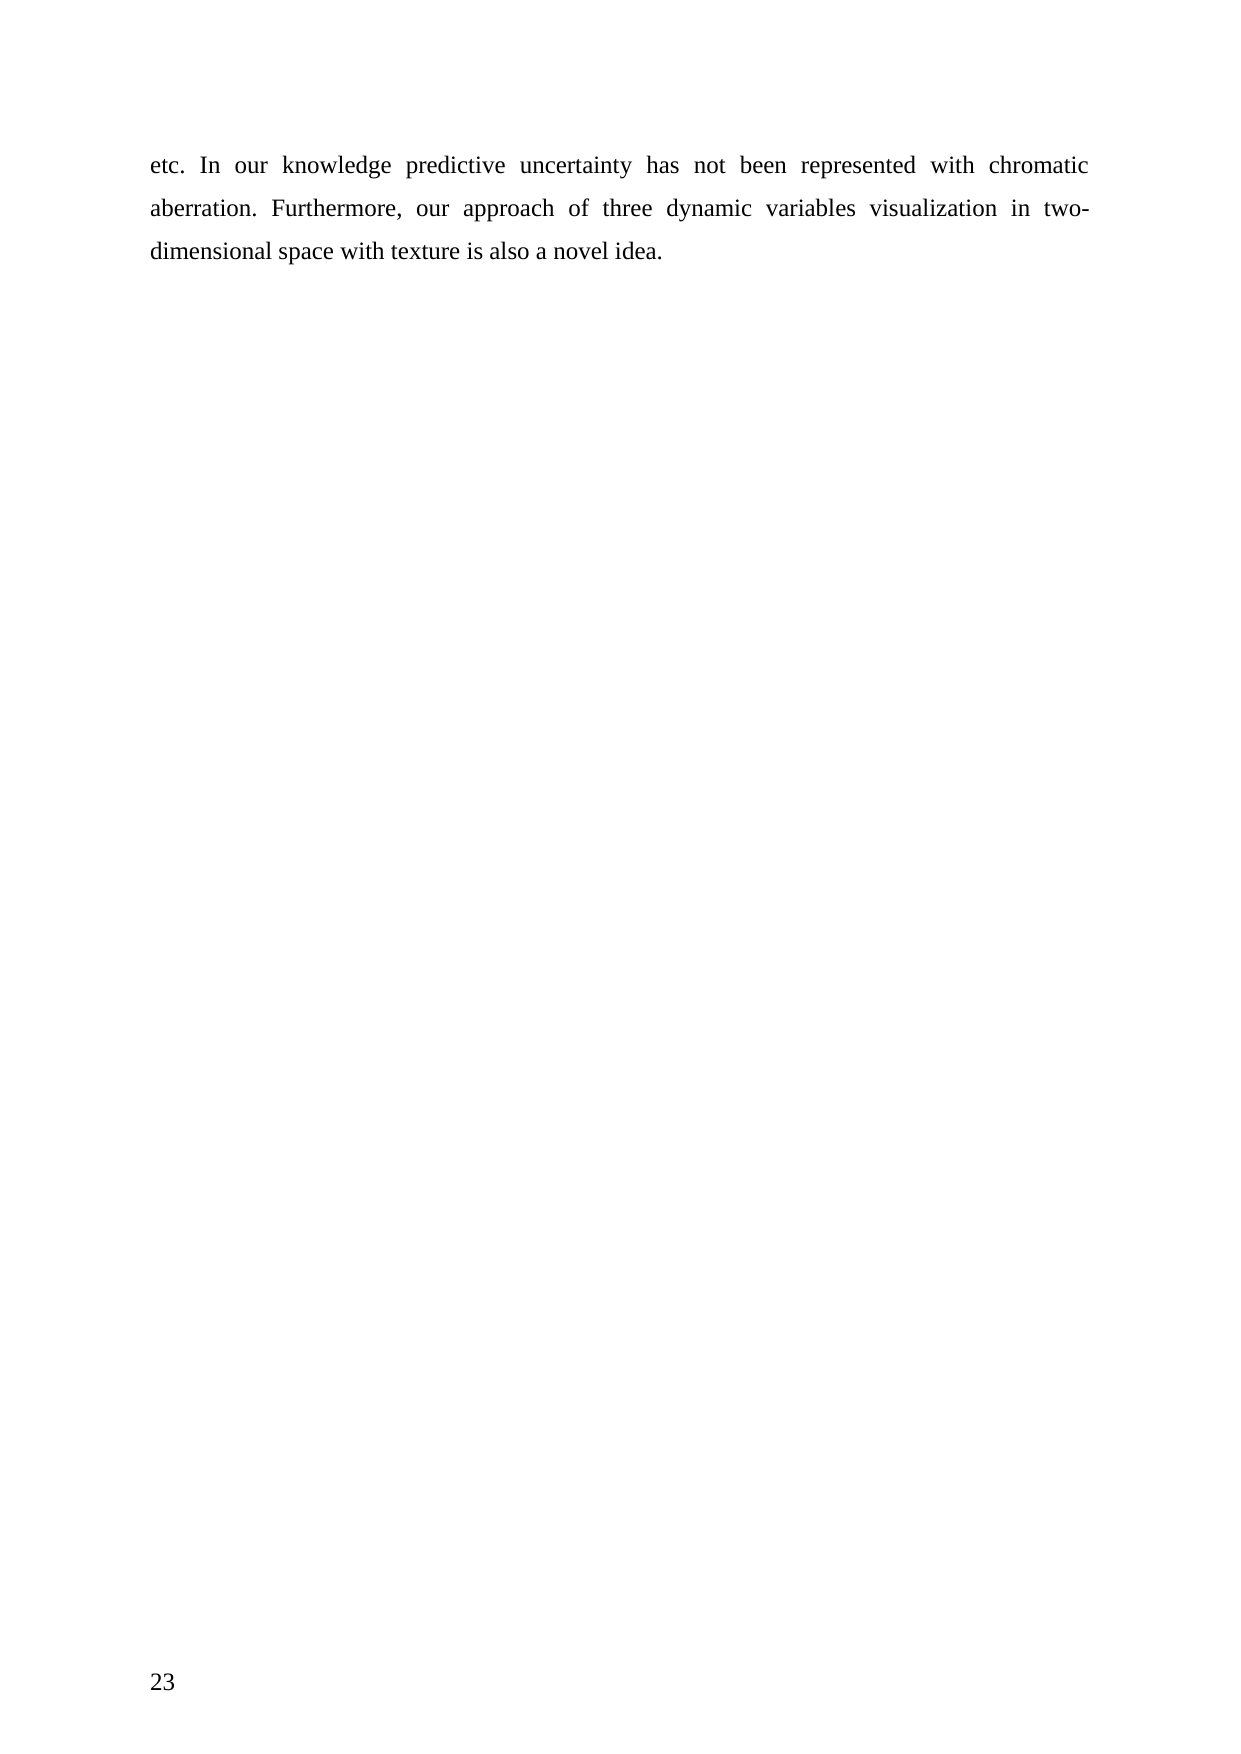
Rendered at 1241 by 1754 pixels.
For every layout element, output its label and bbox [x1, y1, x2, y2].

text [150, 150, 1090, 265]
